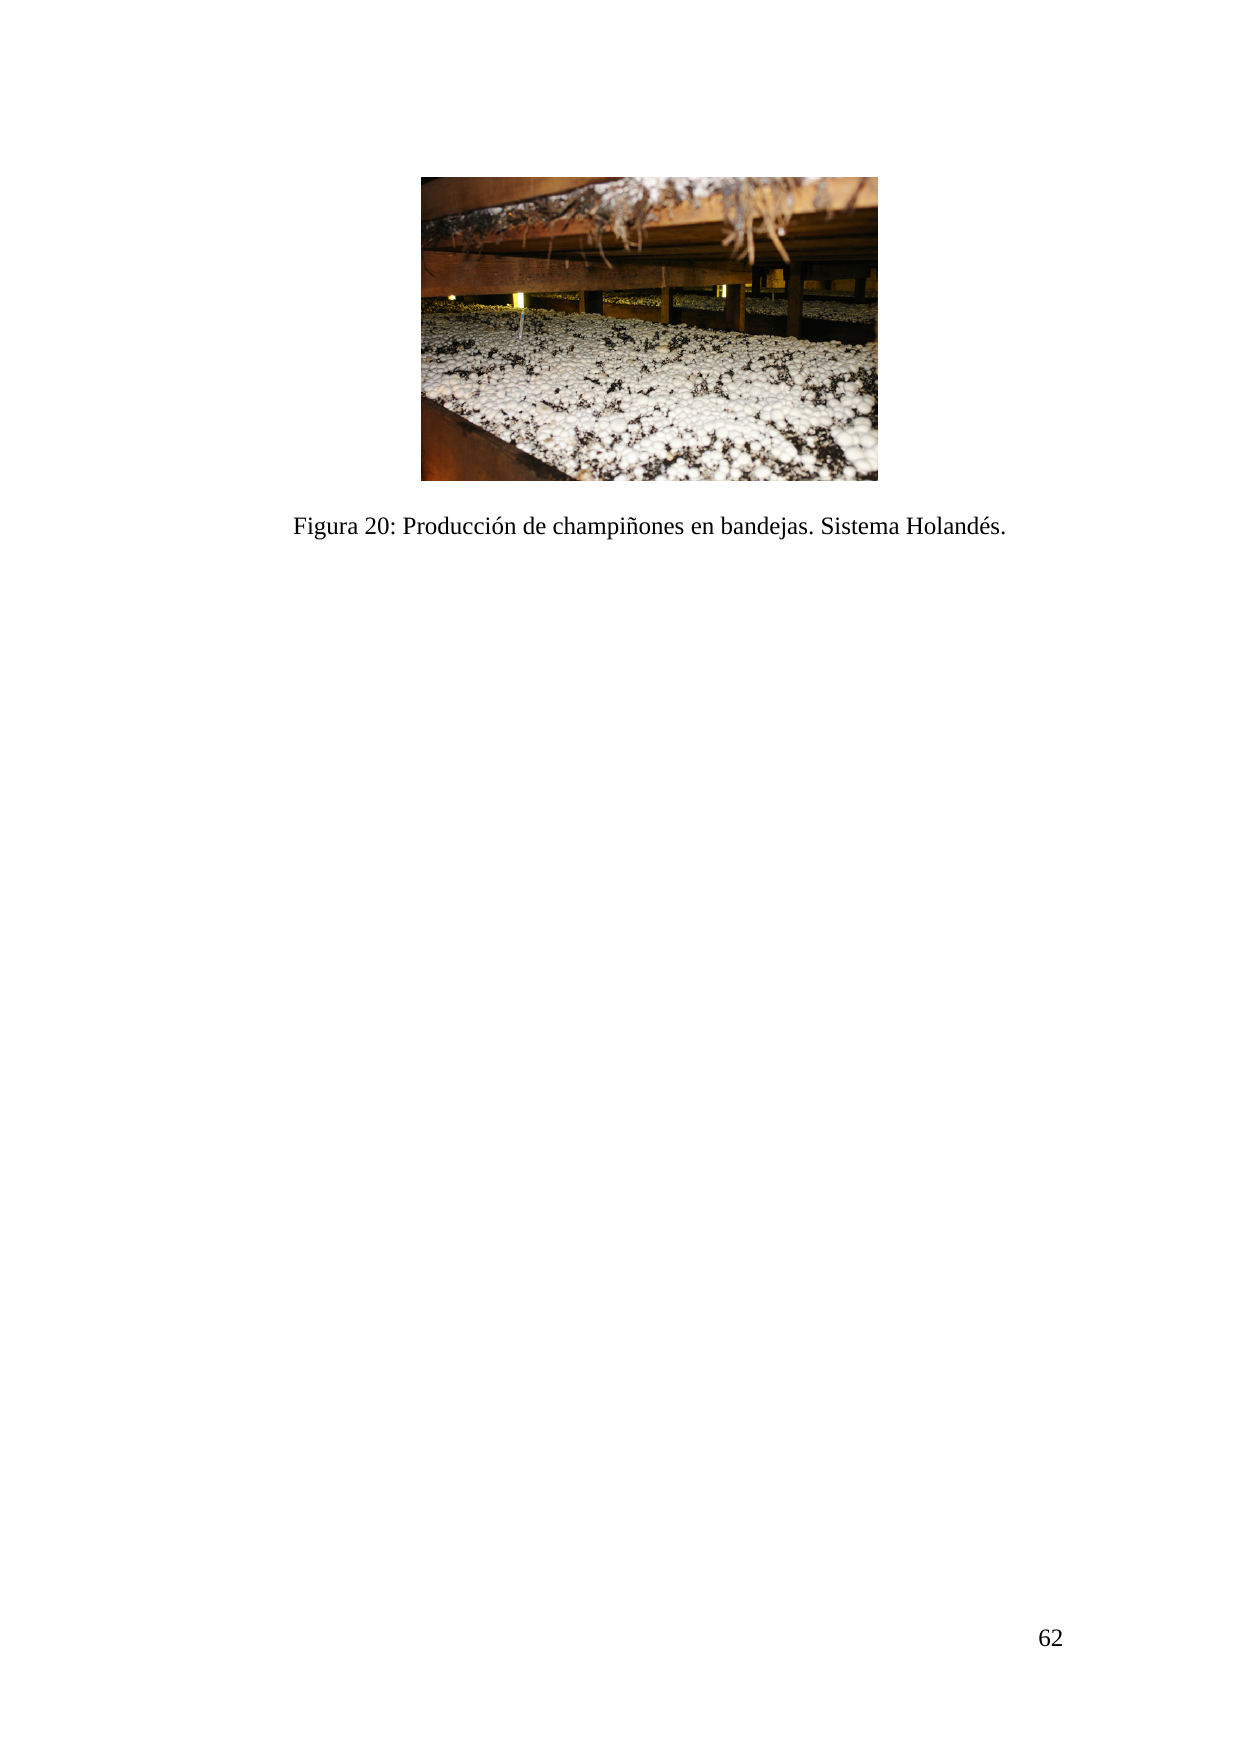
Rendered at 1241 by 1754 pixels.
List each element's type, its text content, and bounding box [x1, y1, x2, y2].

text Figura 20: Producción de champiñones en bandejas. Sistema Holandés. [236, 511, 1063, 540]
